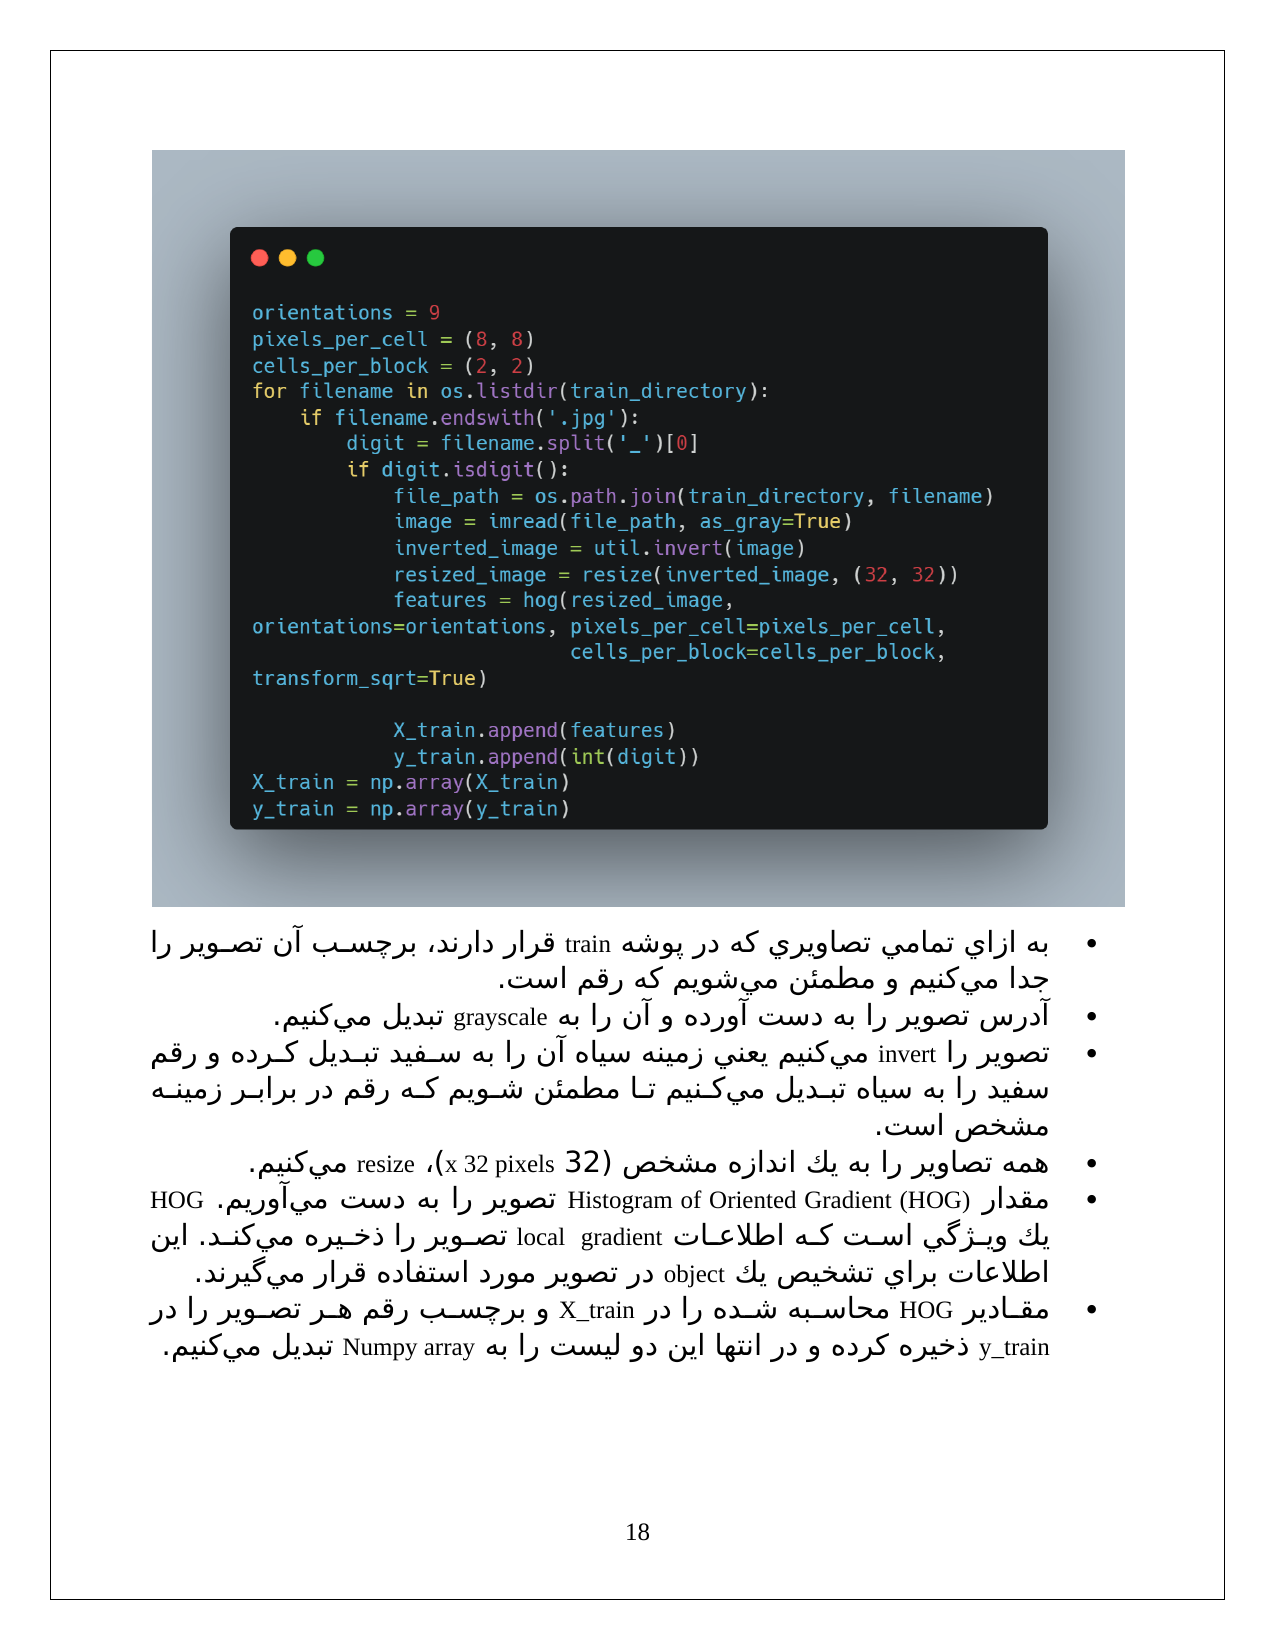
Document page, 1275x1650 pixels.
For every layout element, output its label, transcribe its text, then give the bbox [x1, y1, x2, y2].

list آدرس تصوير را به دست آورده و آن را به grayscale تبديل مي‌كنيم. [150, 998, 1087, 1032]
list مقادير HOG محاسبه شده را در X_train و برچسب رقم هر تصوير را در y_train ذخيره كرده و در انتها اين دو ليست را به Numpy array تبديل مي‌كنيم. [150, 1292, 1087, 1362]
list تصوير را invert مي‌كنيم يعني زمينه سياه آن را به سفيد تبديل كرده و رقم سفيد را به سياه تبديل مي‌كنيم تا مطمئن شويم كه رقم در برابر زمينه مشخص است. [150, 1035, 1087, 1142]
list به ازاي تمامي تصاويري كه در پوشه train قرار دارند، برچسب آن تصوير را جدا مي‌كنيم و مطمئن مي‌شويم كه رقم است. [150, 925, 1087, 996]
picture [151, 150, 1125, 907]
list مقدار Histogram of Oriented Gradient (HOG) تصوير را به دست مي‌آوريم. HOG يك ويژگي است كه اطلاعات local gradient تصوير را ذخيره مي‌كند. اين اطلاعات براي تشخيص يك object در تصوير مورد استفاده قرار مي‌گيرند. [150, 1182, 1087, 1289]
list همه تصاوير را به يك اندازه مشخص (32 x 32 pixels)، resize مي‌كنيم. [150, 1145, 1087, 1179]
